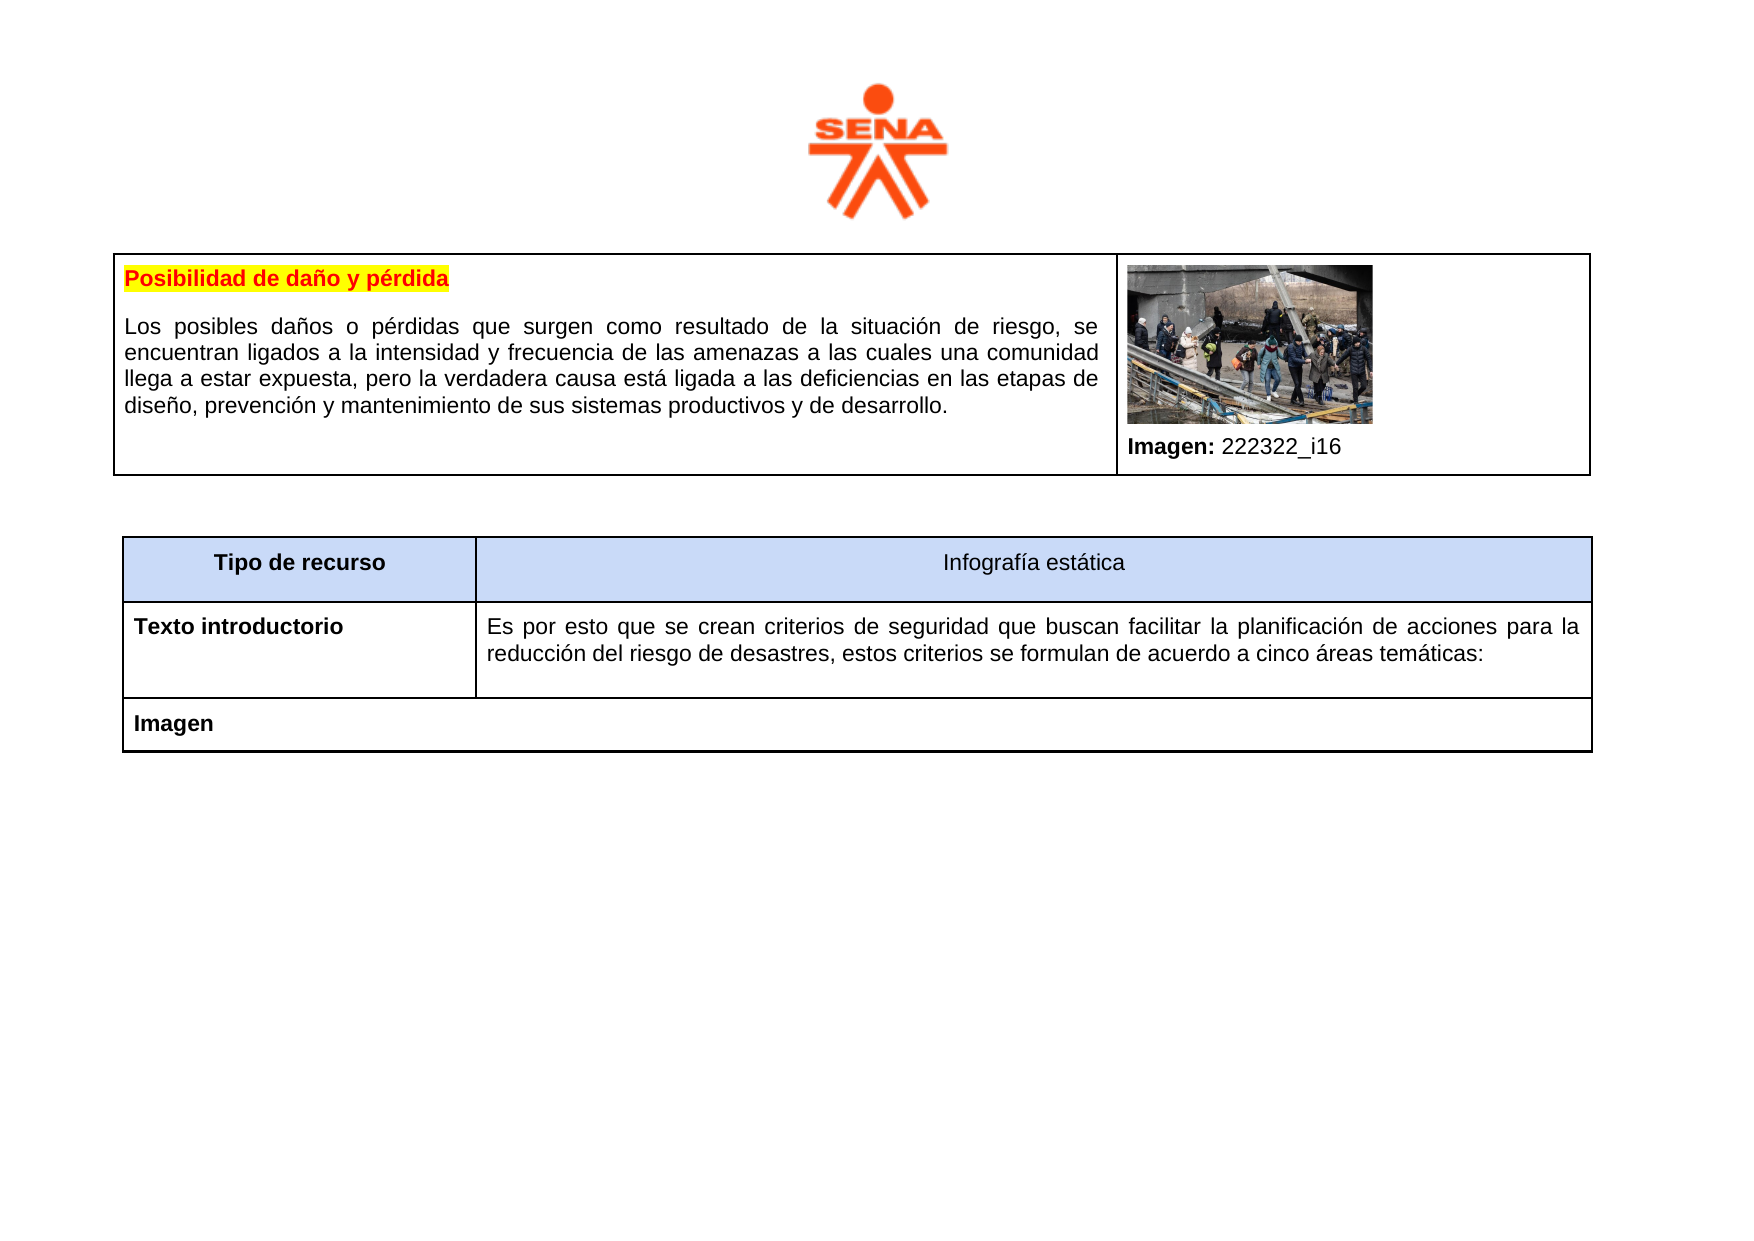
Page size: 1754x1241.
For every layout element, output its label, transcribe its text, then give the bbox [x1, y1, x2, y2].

table_cell Texto introductorio [124, 603, 475, 697]
table_cell Imagen Nota: tomado de Oficina de Naciones Unidas para la Reducción del Riesgo de Desastres (2014). [124, 699, 1591, 750]
table_header Infografía estática [477, 538, 1591, 601]
table_cell Es por esto que se crean criterios de seguridad que buscan facilitar la planificación de acciones para la reducción del riesgo de desastres, estos criterios se formulan de acuerdo a cinco áreas temáticas: [477, 603, 1591, 697]
picture [796, 75, 958, 227]
table_cell Imagen: 222322_i16 [1118, 255, 1589, 473]
picture [1127, 265, 1373, 424]
table_header Tipo de recurso [124, 538, 475, 601]
table_cell Posibilidad de daño y pérdida Los posibles daños o pérdidas que surgen como resultado de la situación de riesgo, se encuentran ligados a la intensidad y frecuencia de las amenazas a las cuales una comunidad llega a estar expuesta, pero la verdadera causa está ligada a las deficiencias en las etapas de diseño, prevención y mantenimiento de sus sistemas productivos y de desarrollo. [115, 255, 1116, 473]
